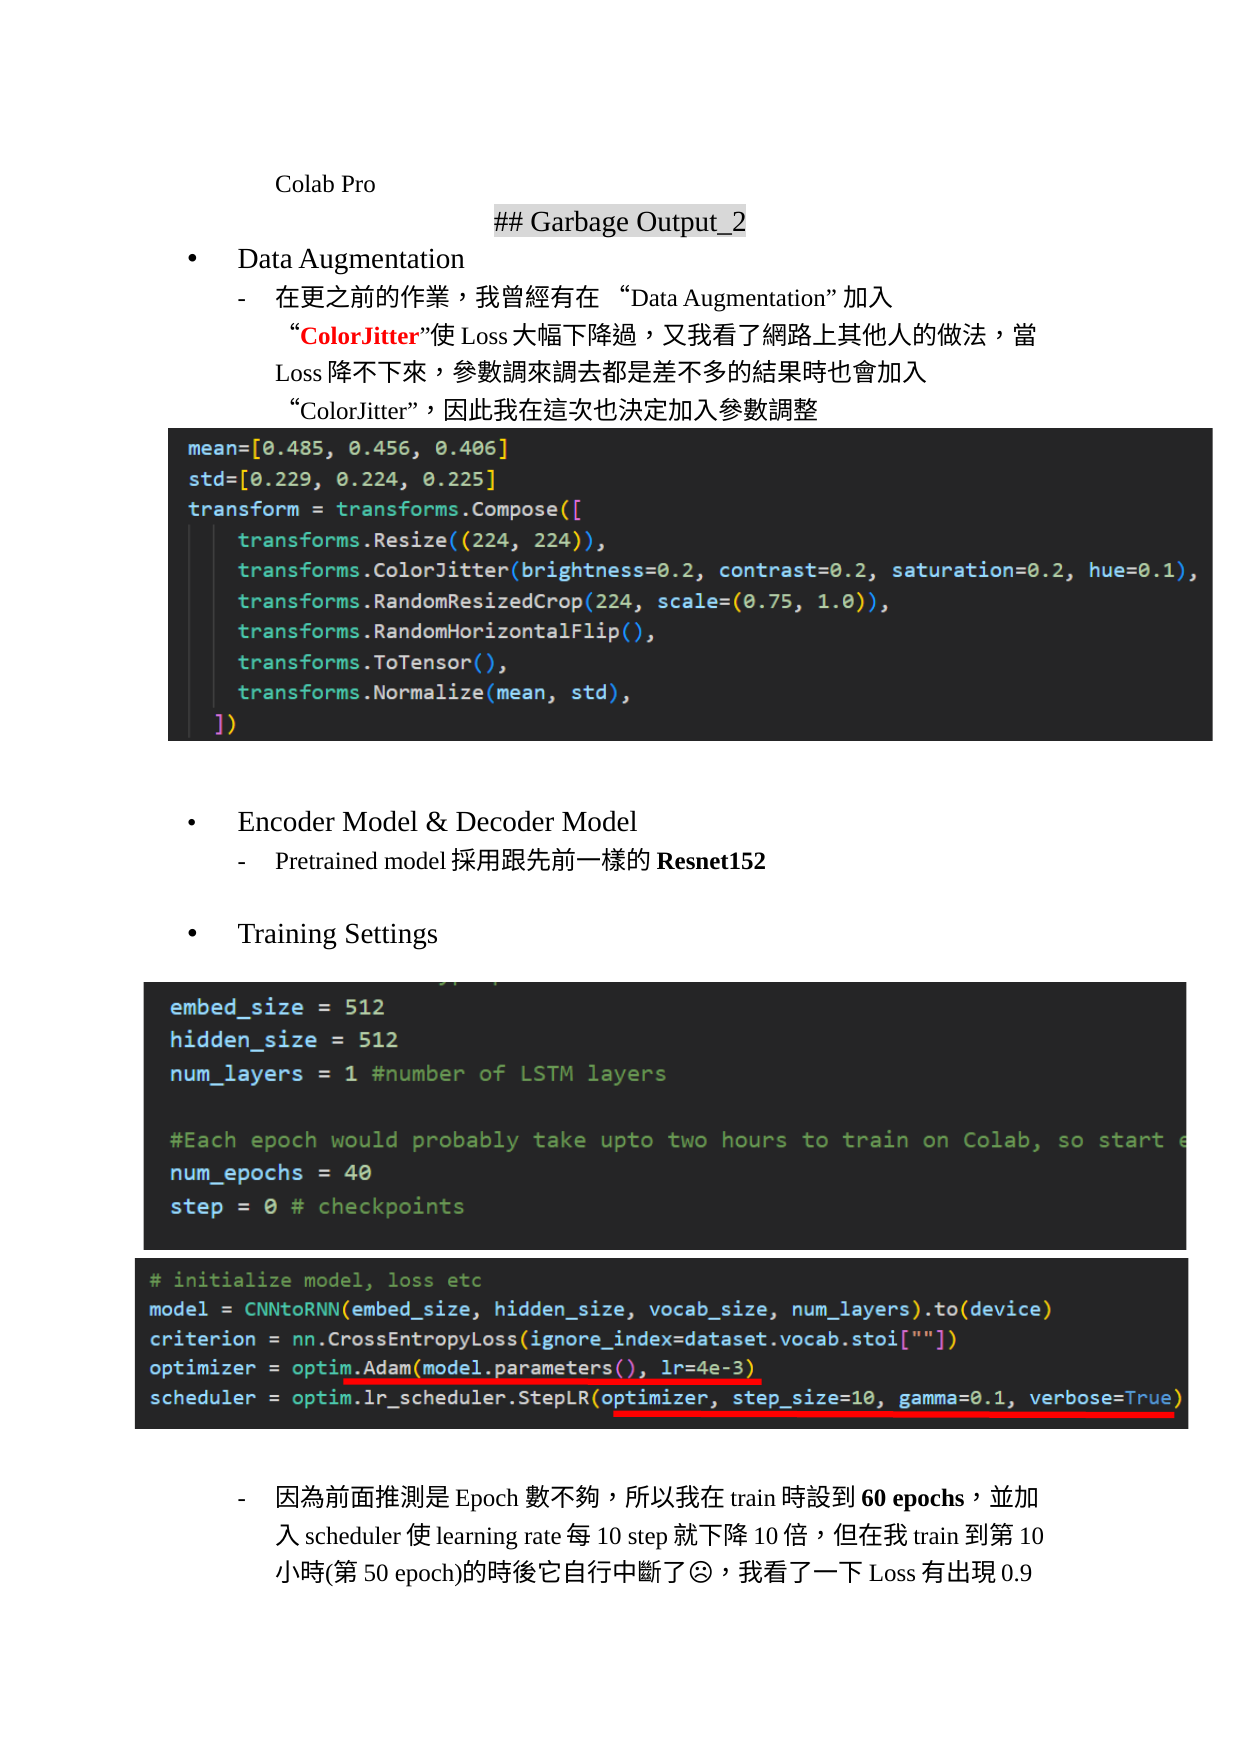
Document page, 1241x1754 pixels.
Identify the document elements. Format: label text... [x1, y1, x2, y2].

list Training Settings [187, 914, 1053, 952]
text ## Garbage Output_2 [187, 202, 1053, 239]
picture [168, 428, 1213, 741]
list Encoder Model & Decoder Model [187, 802, 1053, 839]
list Pretrained model採用跟先前一樣的Resnet152 [237, 839, 1053, 877]
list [237, 1477, 1053, 1589]
picture [143, 982, 1187, 1250]
picture [134, 1258, 1189, 1429]
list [237, 164, 1053, 202]
list 在更之前的作業，我曾經有在 “Data Augmentation” 加入 “ColorJitter”使Loss大幅下降過，又我看了網路上其他人的做法，當Loss降不下來，參數調來調去都是差不多的結果時也會加入“ColorJitter”，因此我在這次也決定加入參數調整 [237, 277, 1053, 427]
list Data Augmentation [187, 239, 1053, 277]
